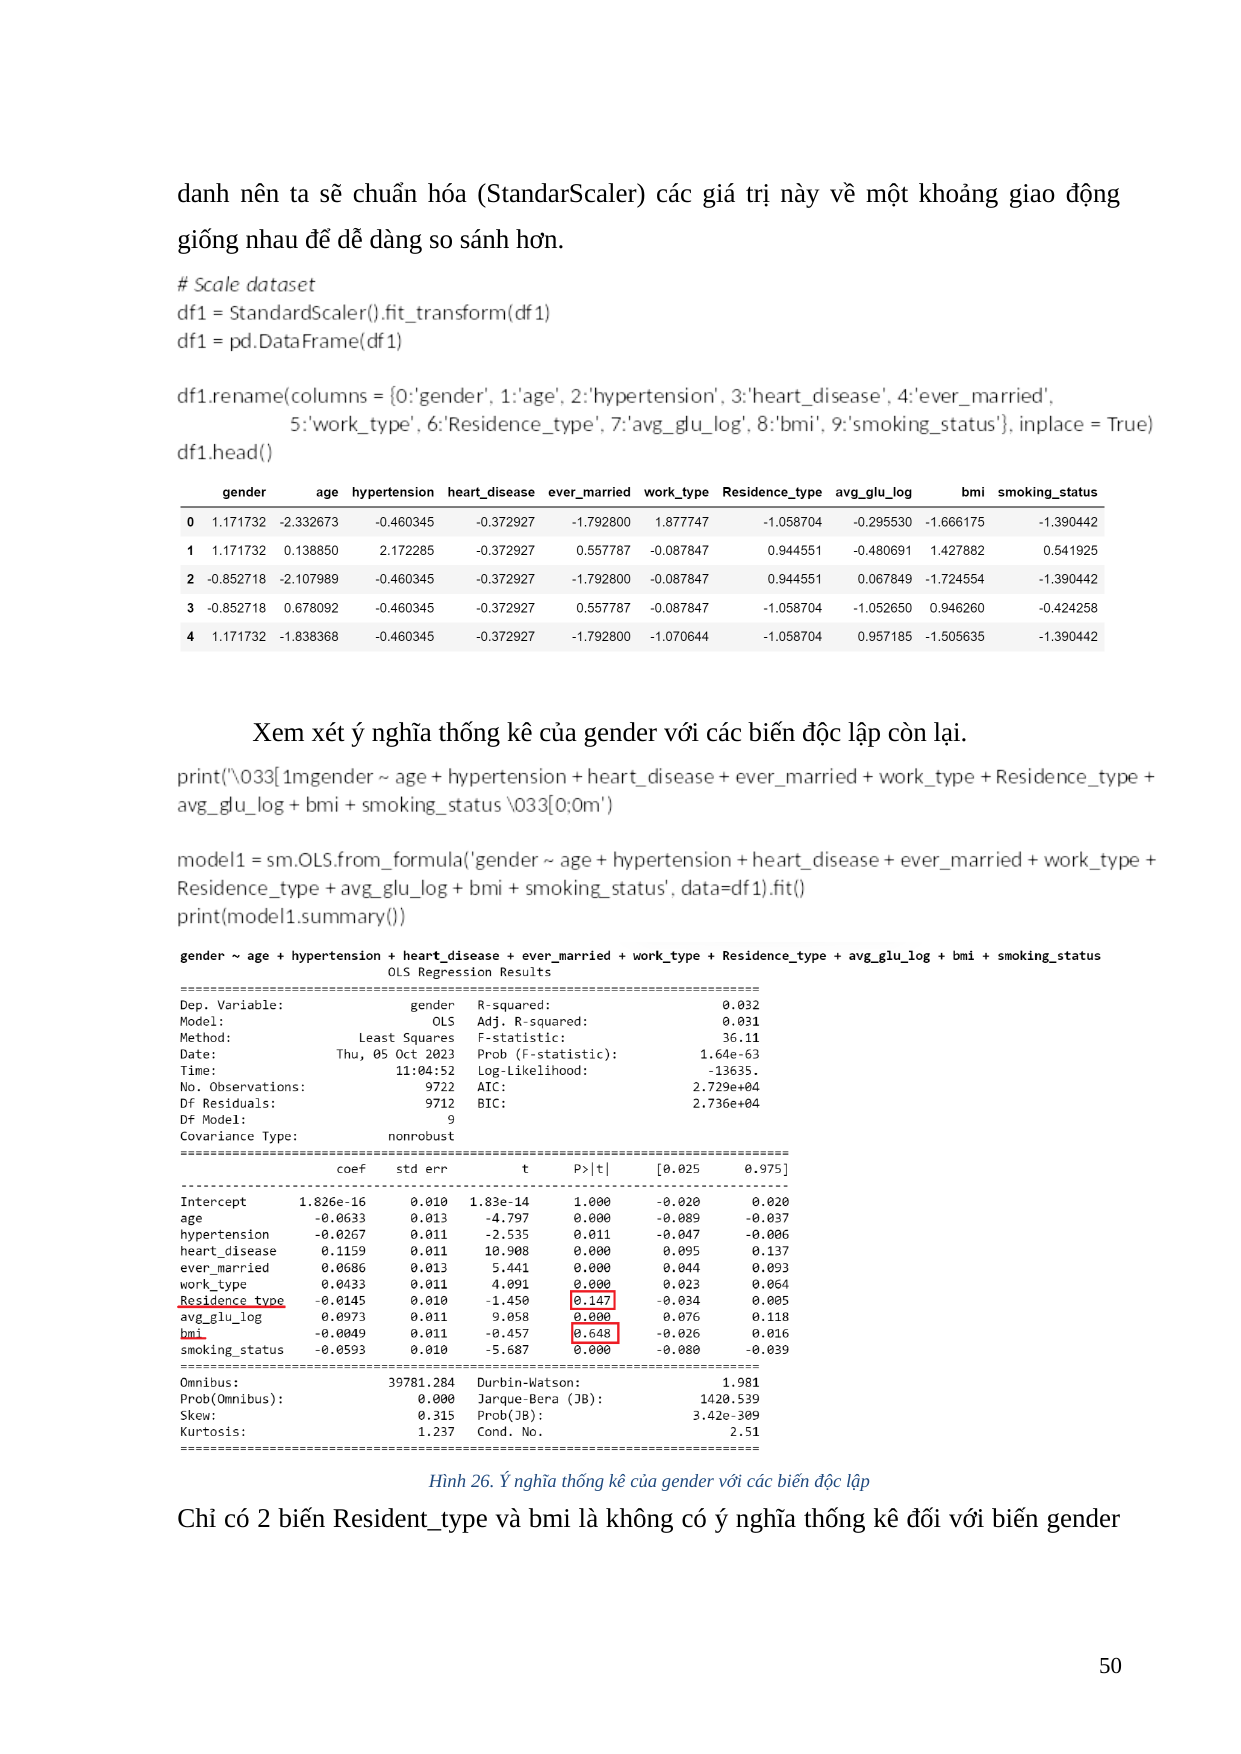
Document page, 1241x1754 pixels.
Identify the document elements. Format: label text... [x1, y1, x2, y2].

text Xem xét ý nghĩa thống kê của gender với các biến độc lập còn lại. [177, 716, 1122, 747]
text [177, 177, 1122, 255]
text Hình 26. Ý nghĩa thống kê của gender với các biến độc lập [177, 1470, 1122, 1492]
picture [177, 942, 1117, 1458]
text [177, 1503, 1122, 1534]
picture [177, 478, 1123, 657]
